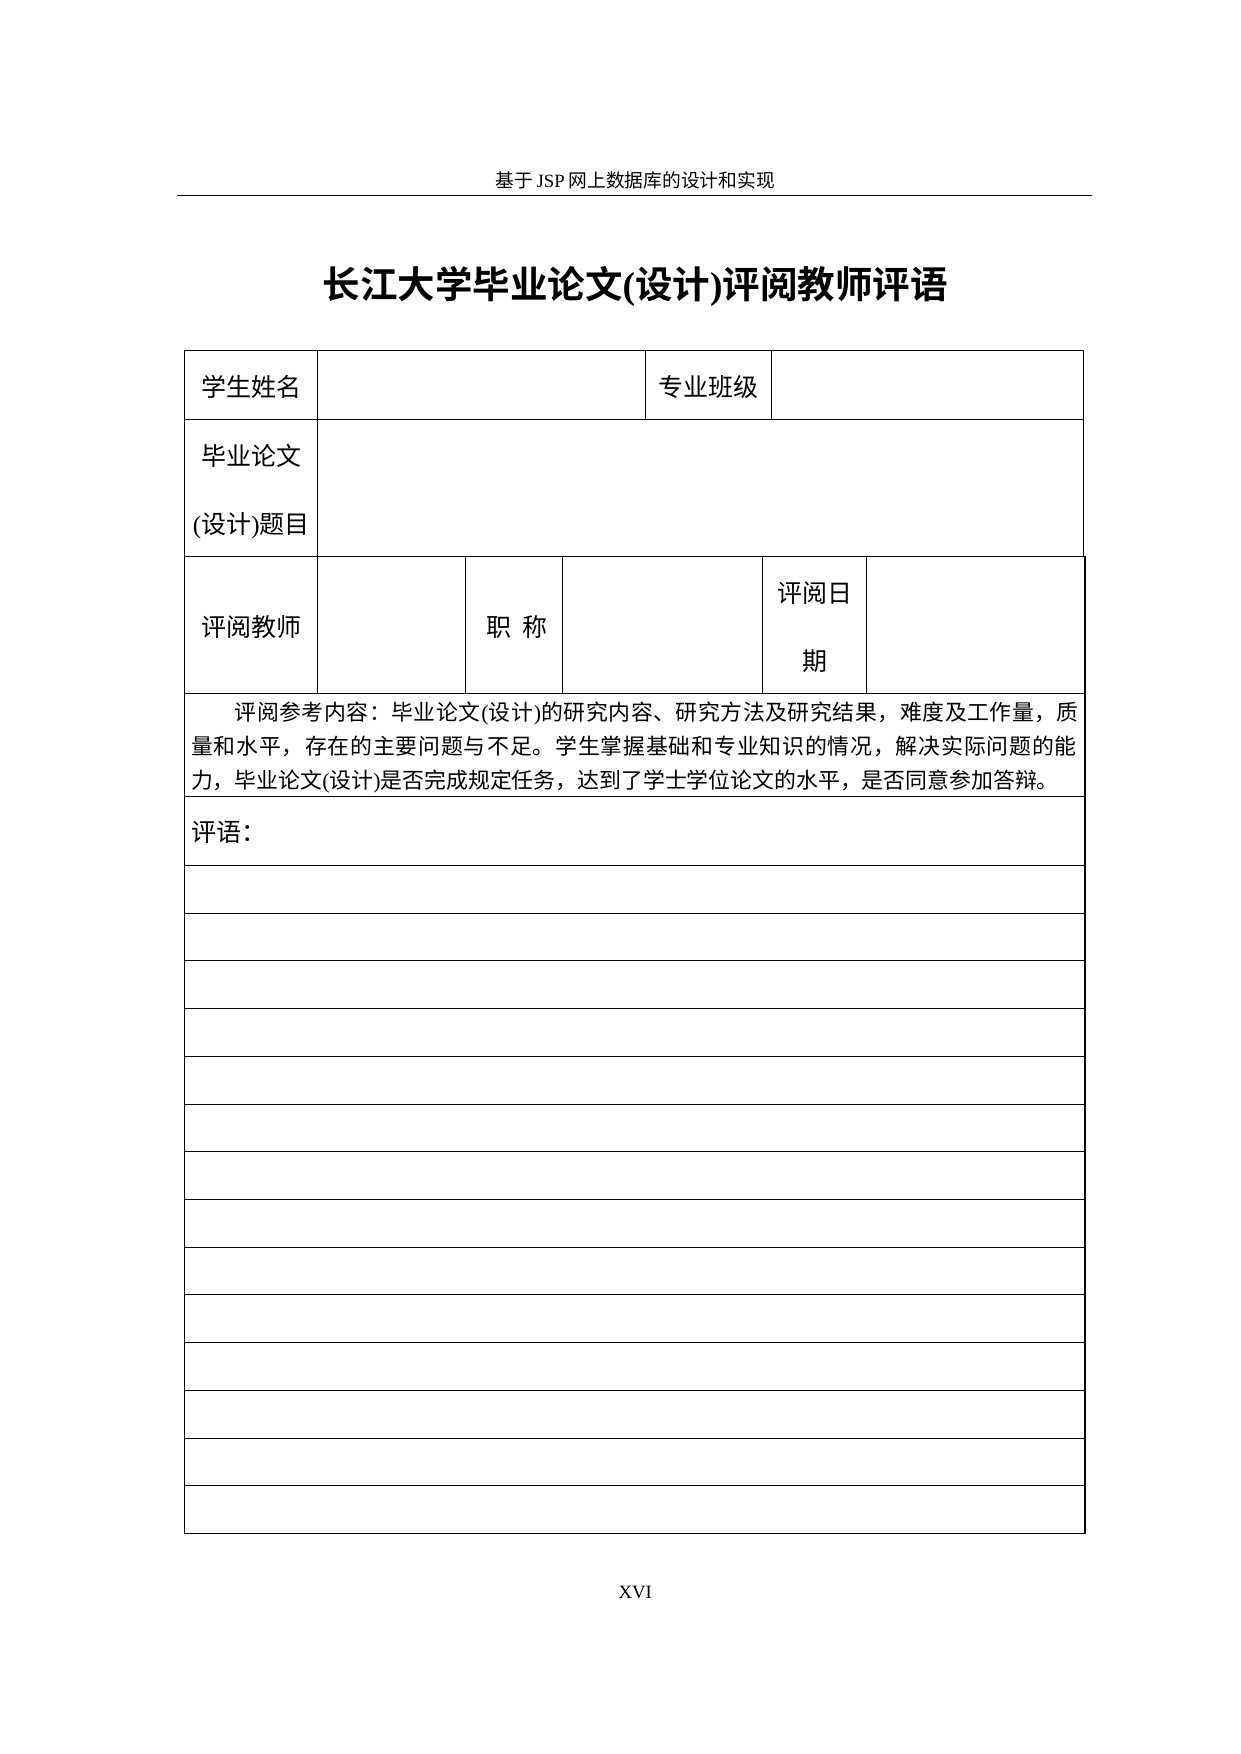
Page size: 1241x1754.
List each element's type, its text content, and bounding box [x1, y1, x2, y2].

table_cell [185, 1343, 1084, 1390]
table_header 学生姓名 [185, 351, 317, 419]
table_cell [185, 961, 1084, 1008]
table_cell [185, 1248, 1084, 1294]
table_cell [185, 914, 1084, 960]
table_cell [318, 420, 1083, 556]
table_cell [185, 1105, 1084, 1151]
table_cell 评阅日期 [763, 557, 866, 693]
table_cell [185, 1439, 1084, 1485]
table_cell [318, 557, 465, 693]
table_cell [185, 1009, 1084, 1056]
subtitle 长江大学毕业论文(设计)评阅教师评语 [177, 248, 1092, 316]
table_cell [867, 557, 1084, 693]
table_cell [185, 1057, 1084, 1103]
table_cell [563, 557, 762, 693]
table_cell [185, 1152, 1084, 1199]
table_cell 评阅教师 [185, 557, 317, 693]
table_cell [185, 1200, 1084, 1247]
table_cell [185, 866, 1084, 913]
table_cell [185, 1391, 1084, 1437]
table_cell [185, 1295, 1084, 1342]
table_cell 职 称 [466, 557, 562, 693]
table_header [318, 351, 645, 419]
table_header [772, 351, 1083, 419]
table_header 专业班级 [646, 351, 771, 419]
table_cell 评语： [185, 797, 1084, 865]
table_cell 毕业论文 (设计)题目 [185, 420, 317, 556]
table_cell 评阅参考内容：毕业论文(设计)的研究内容、研究方法及研究结果，难度及工作量，质量和水平，存在的主要问题与不足。学生掌握基础和专业知识的情况，解决实际问题的能力，毕业论文(设计)是否完成规定任务，达到了学士学位论文的水平，是否同意参加答辩。 [185, 694, 1084, 796]
table_cell [185, 1486, 1084, 1533]
